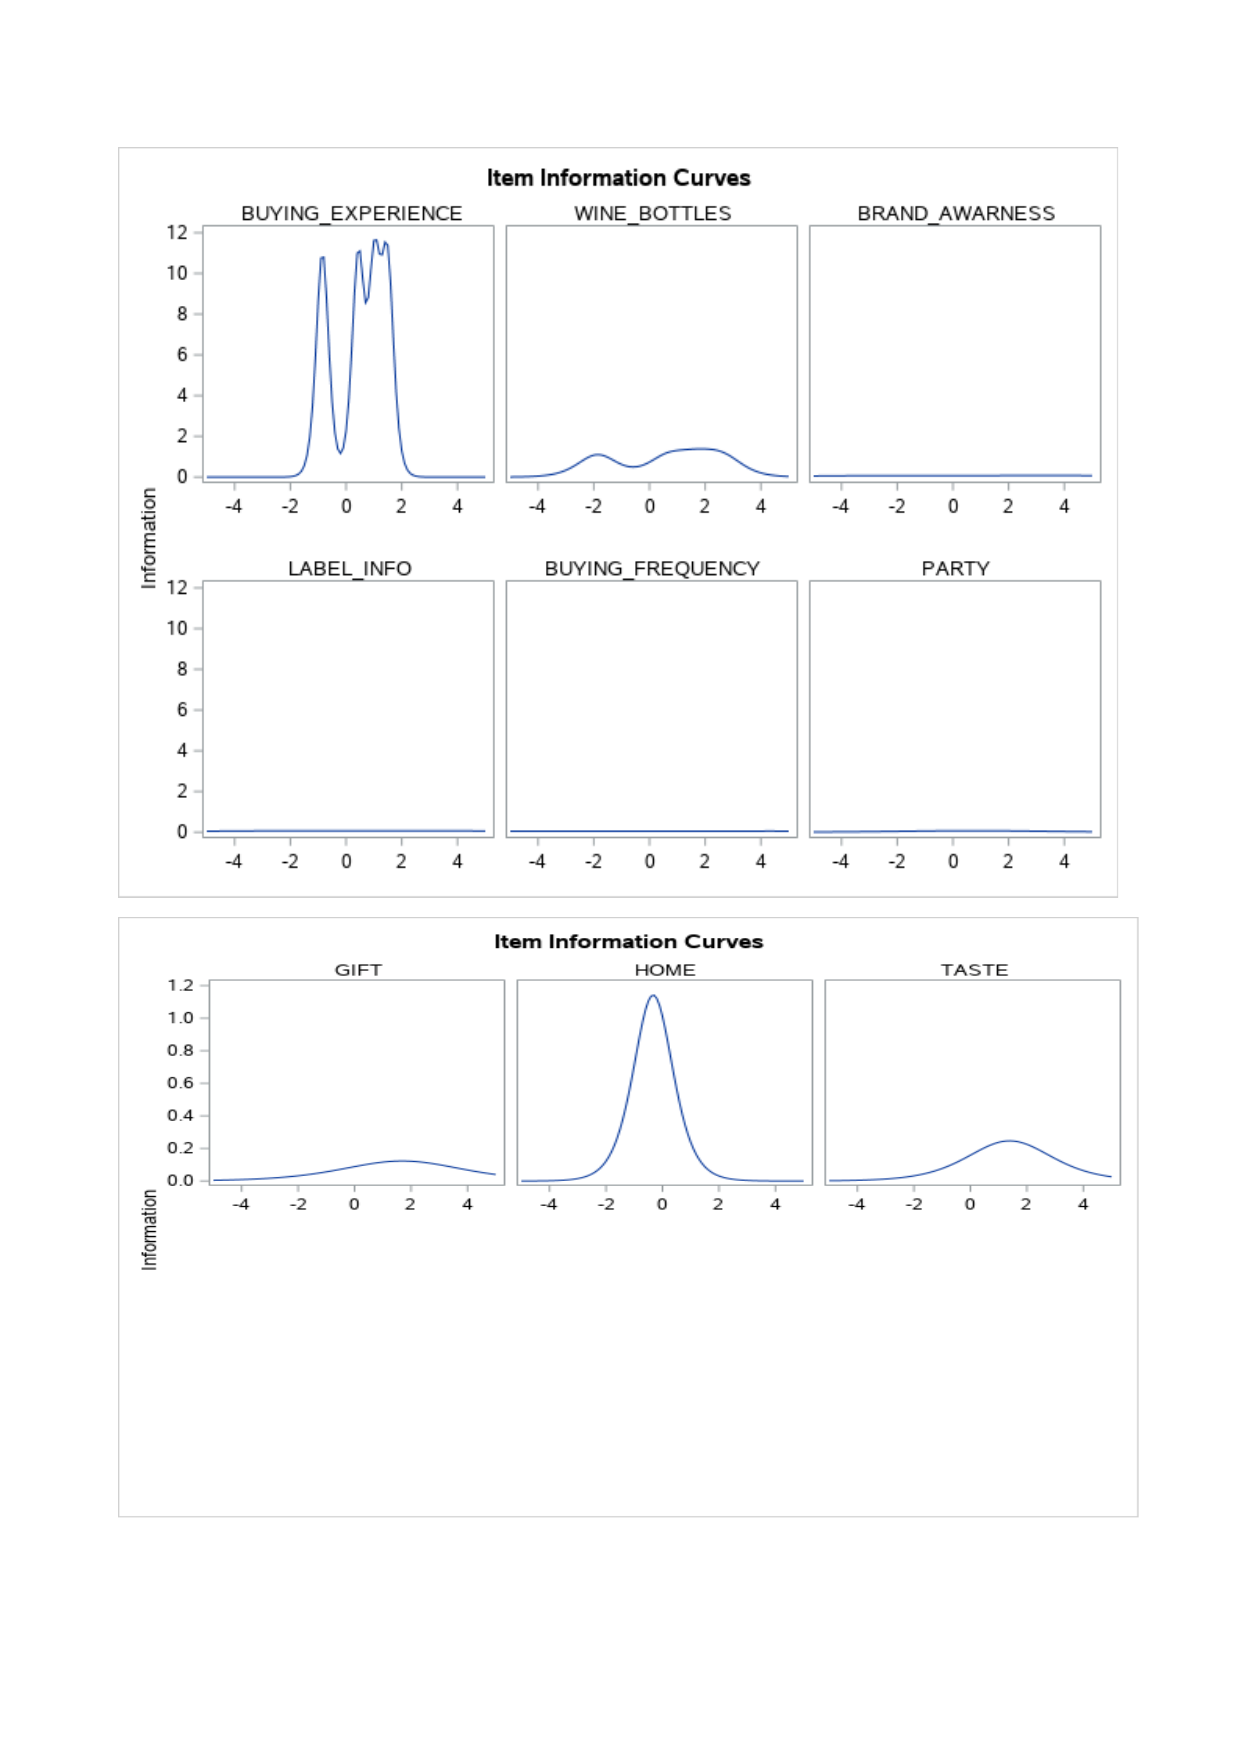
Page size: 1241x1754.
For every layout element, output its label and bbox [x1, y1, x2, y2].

picture [118, 147, 1119, 898]
picture [118, 917, 1206, 1540]
